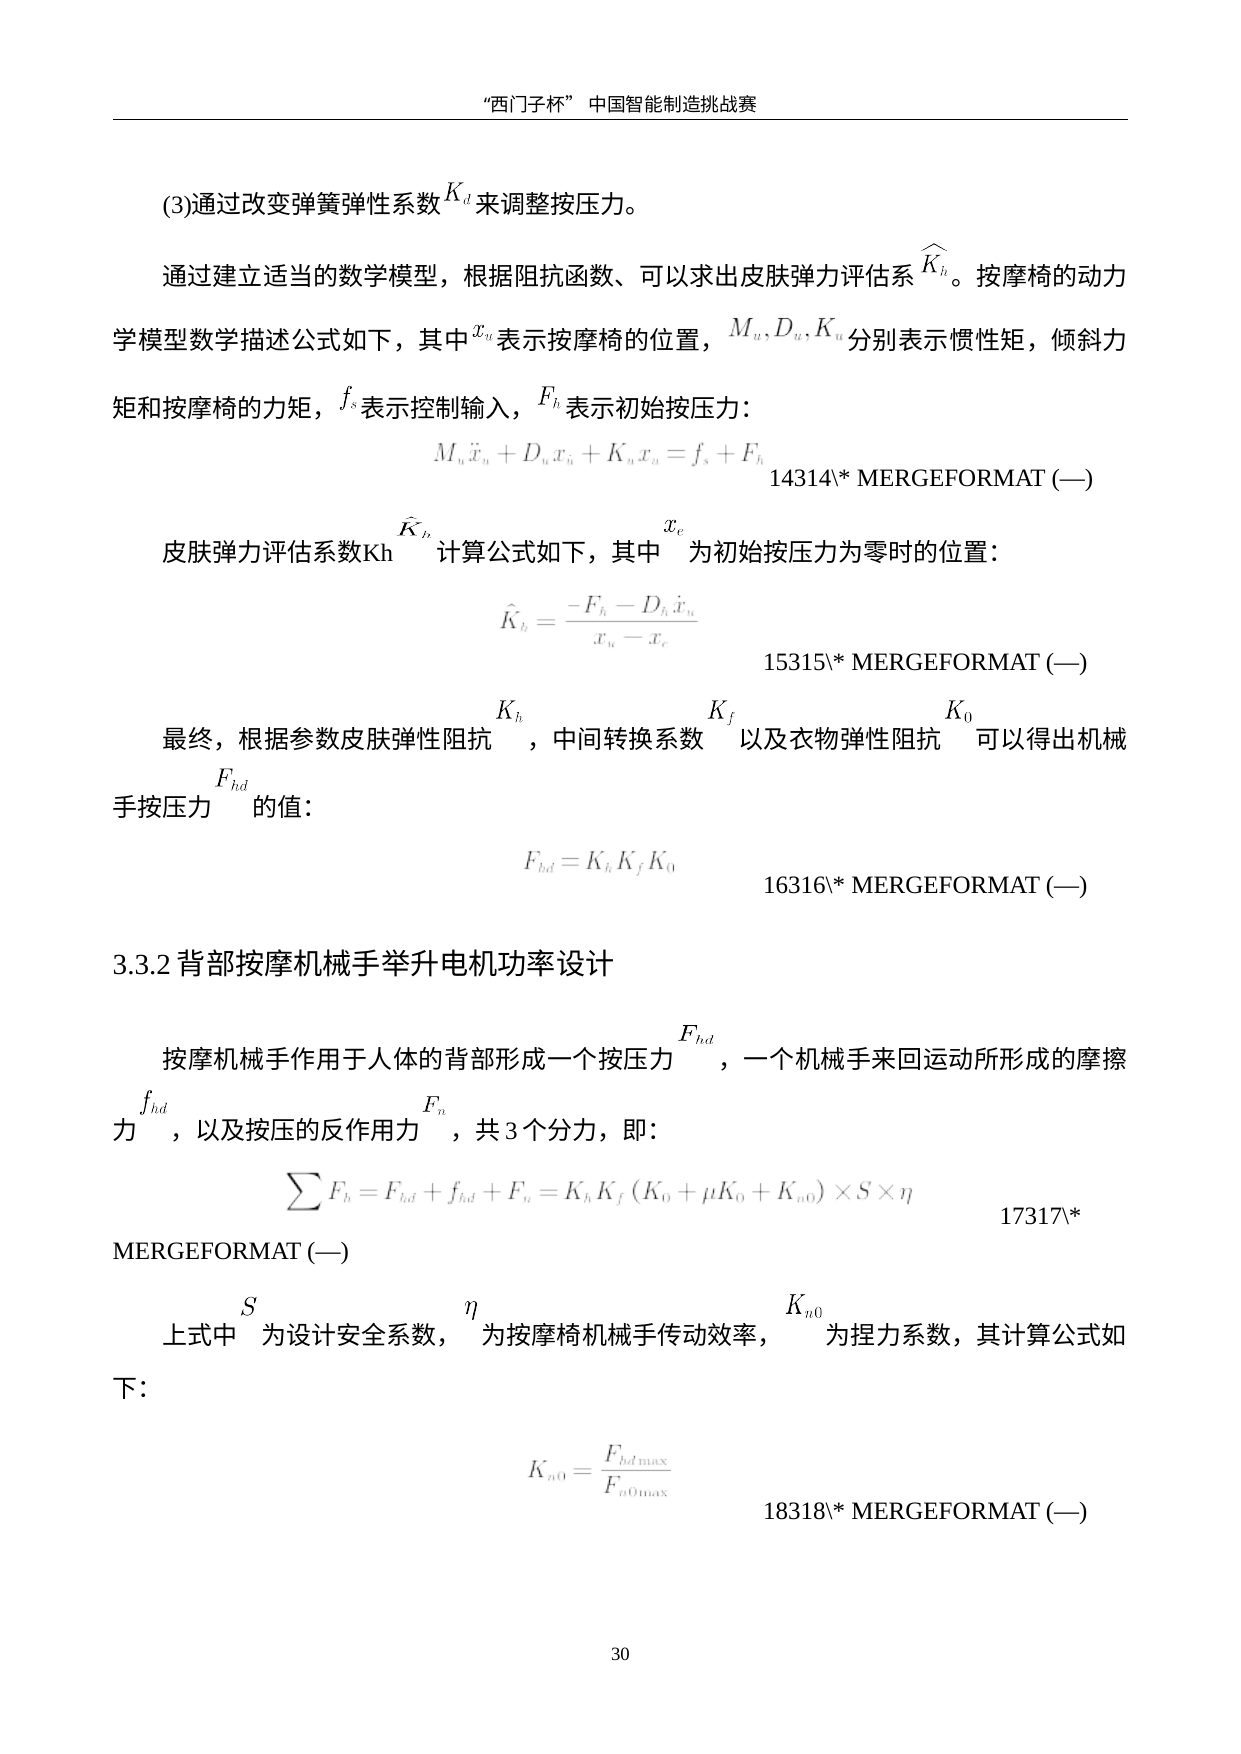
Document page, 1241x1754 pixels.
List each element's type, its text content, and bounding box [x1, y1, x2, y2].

text (3)通过改变弹簧弹性系数来调整按压力。 [112, 164, 1128, 232]
subtitle 3.3.2背部按摩机械手举升电机功率设计 [112, 928, 1128, 996]
text 皮肤弹力评估系数Kh计算公式如下，其中为初始按压力为零时的位置： [112, 503, 1128, 571]
text 最终，根据参数皮肤弹性阻抗，中间转换系数以及衣物弹性阻抗可以得出机械手按压力的值： [112, 690, 1128, 826]
text 按摩机械手作用于人体的背部形成一个按压力，一个机械手来回运动所形成的摩擦力，以及按压的反作用力，共3个分力，即： [112, 1013, 1128, 1149]
text 上式中为设计安全系数，为按摩椅机械手传动效率，为捏力系数，其计算公式如下： [112, 1284, 1128, 1420]
text 通过建立适当的数学模型，根据阻抗函数、可以求出皮肤弹力评估系。按摩椅的动力学模型数学描述公式如下，其中表示按摩椅的位置，分别表示惯性矩，倾斜力矩和按摩椅的力矩，表示控制输入，表示初始按压力： [112, 232, 1128, 436]
